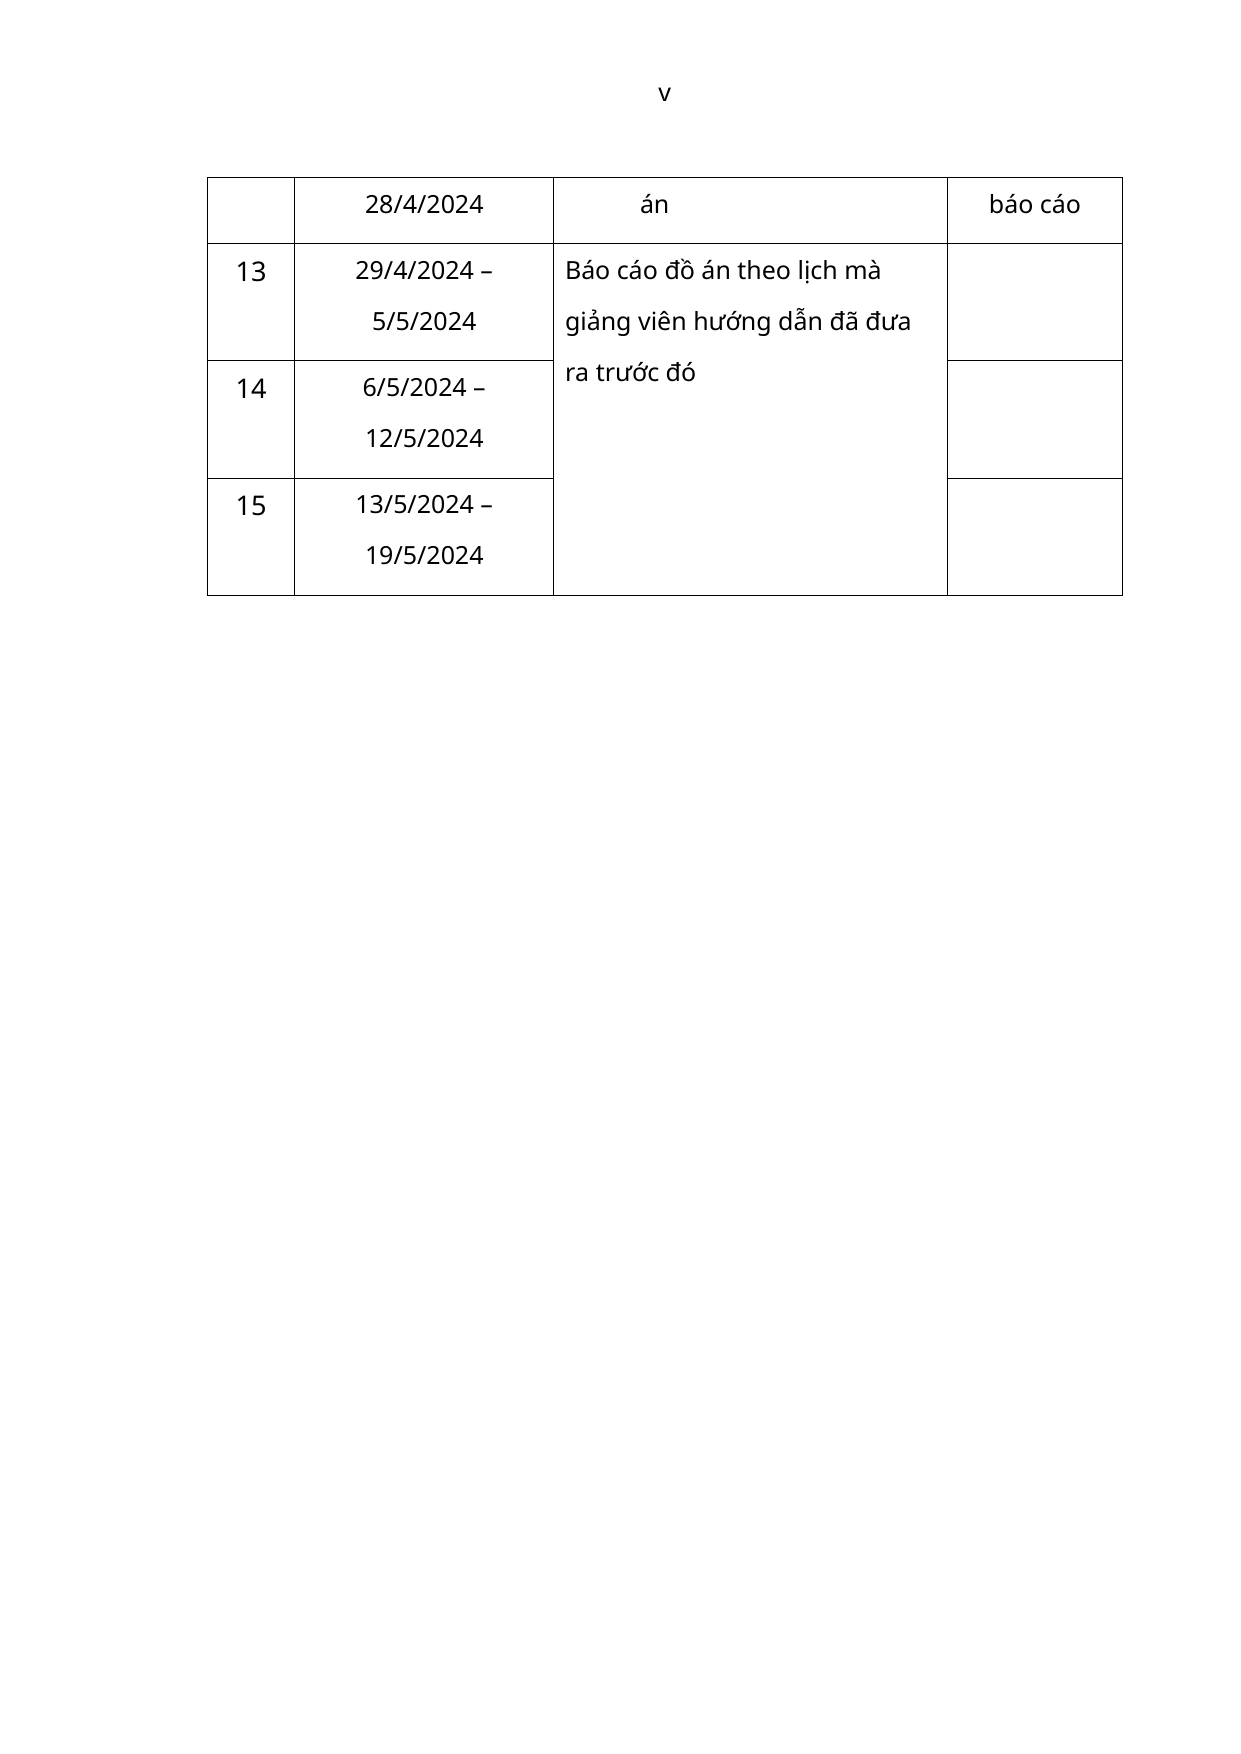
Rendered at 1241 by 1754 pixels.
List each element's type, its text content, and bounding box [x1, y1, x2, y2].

table_cell 14 [208, 361, 294, 477]
table_cell [948, 244, 1122, 360]
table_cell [295, 178, 553, 243]
table_cell 29/4/2024 – 5/5/2024 [295, 244, 553, 360]
table_cell 13/5/2024 – 19/5/2024 [295, 479, 553, 594]
table_cell Báo cáo đồ án theo lịch mà giảng viên hướng dẫn đã đưa ra trước đó [554, 244, 947, 594]
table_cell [554, 178, 947, 243]
table_cell [948, 361, 1122, 477]
table_cell 6/5/2024 – 12/5/2024 [295, 361, 553, 477]
table_cell 15 [208, 479, 294, 594]
table_cell [948, 479, 1122, 594]
table_cell Hoàn tất báo cáo [948, 178, 1122, 243]
table_cell 12 [208, 178, 294, 243]
table_cell 13 [208, 244, 294, 360]
